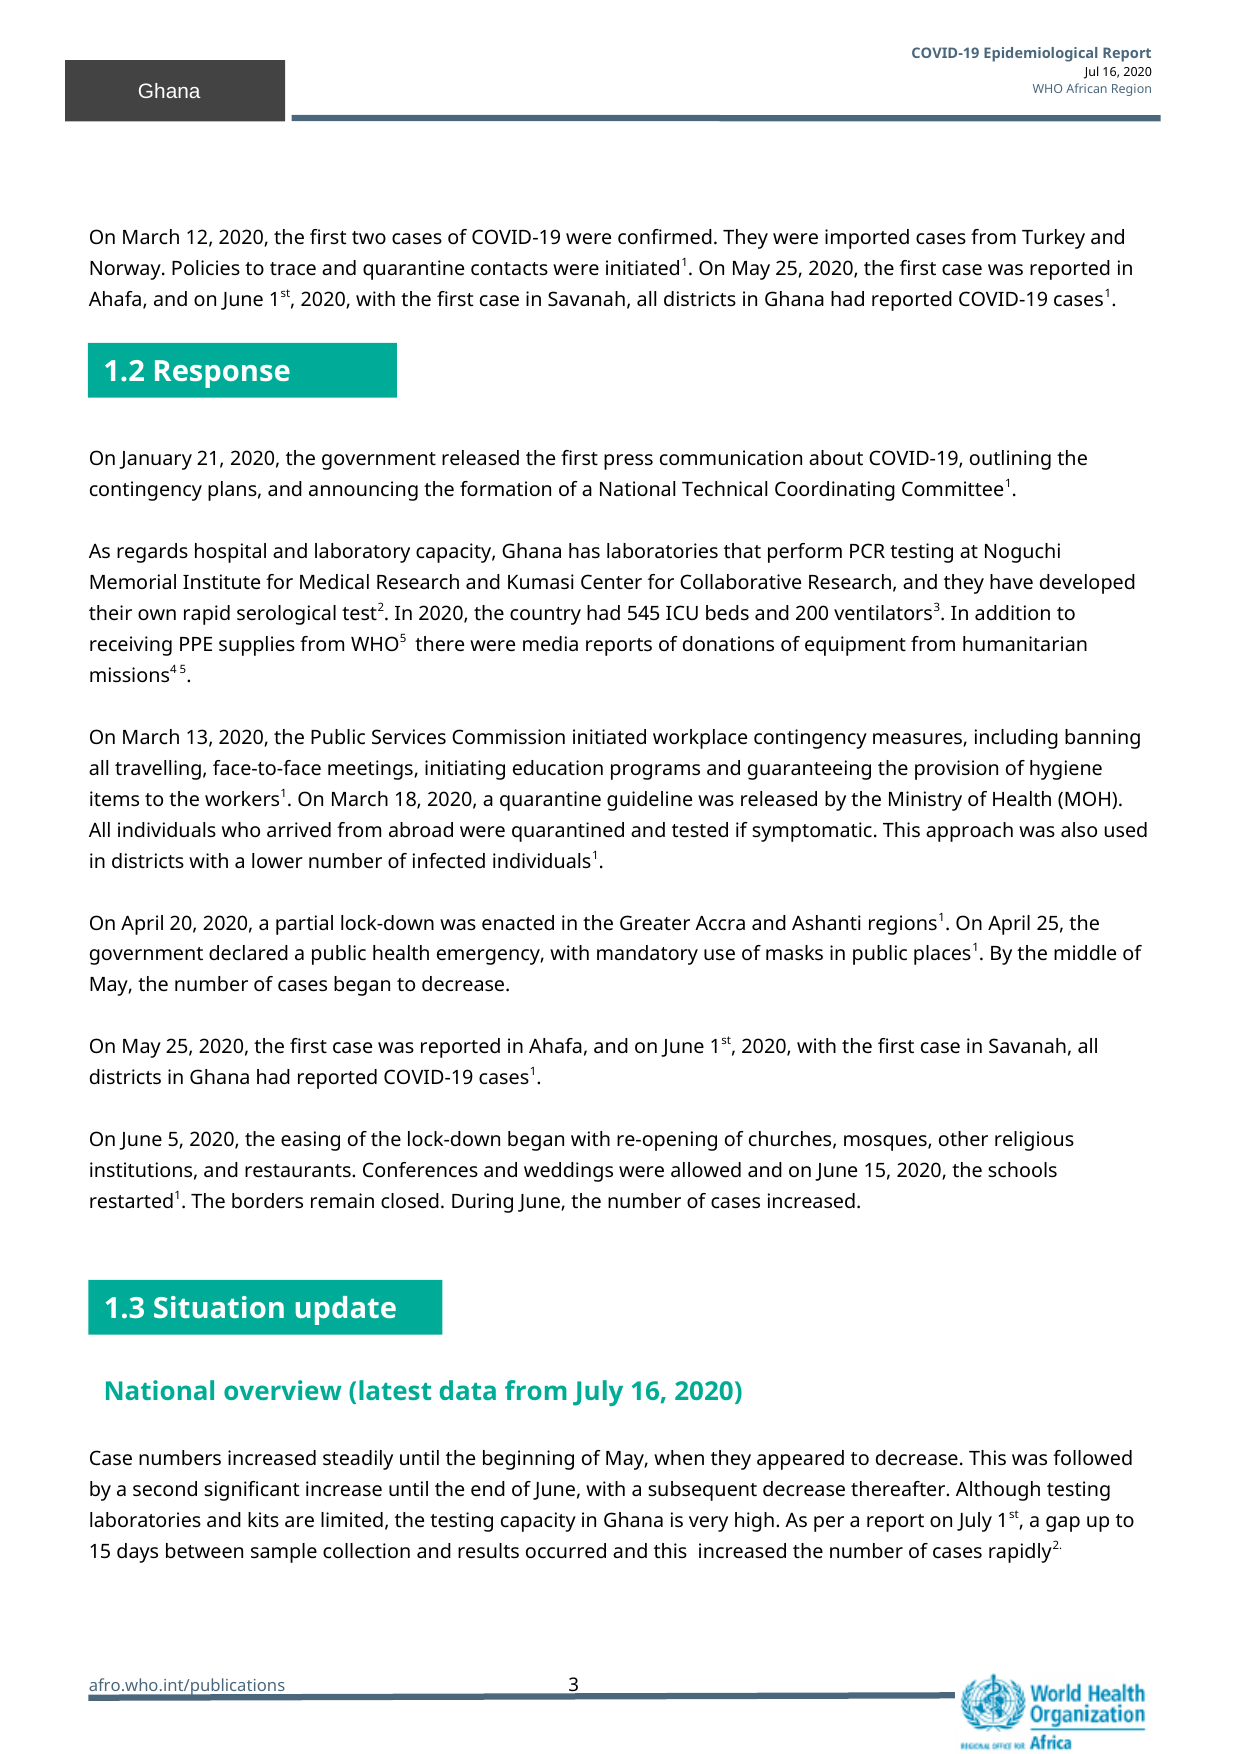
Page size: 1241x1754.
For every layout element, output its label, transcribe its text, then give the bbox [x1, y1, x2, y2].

text Case numbers increased steadily until the beginning of May, when they appeared to decrease. This was followed by a second significant increase until the end of June, with a subsequent decrease thereafter. Although testing laboratories and kits are limited, the testing capacity in Ghana is very high. As per a report on July 1st, a gap up to 15 days between sample collection and results occurred and this increased the number of cases rapidly2. [88, 1444, 1152, 1564]
text On March 12, 2020, the first two cases of COVID-19 were confirmed. They were imported cases from Turkey and Norway. Policies to trace and quarantine contacts were initiated1. On May 25, 2020, the first case was reported in Ahafa, and on June 1st, 2020, with the first case in Savanah, all districts in Ghana had reported COVID-19 cases1. [88, 223, 1152, 312]
text On June 5, 2020, the easing of the lock-down began with re-opening of churches, mosques, other religious institutions, and restaurants. Conferences and weddings were allowed and on June 15, 2020, the schools restarted1. The borders remain closed. During June, the number of cases increased. [88, 1125, 1152, 1214]
text On April 20, 2020, a partial lock-down was enacted in the Greater Accra and Ashanti regions1. On April 25, the government declared a public health emergency, with mandatory use of masks in public places1. By the middle of May, the number of cases began to decrease. [88, 909, 1152, 998]
text As regards hospital and laboratory capacity, Ghana has laboratories that perform PCR testing at Noguchi Memorial Institute for Medical Research and Kumasi Center for Collaborative Research, and they have developed their own rapid serological test2. In 2020, the country had 545 ICU beds and 200 ventilators3. In addition to receiving PPE supplies from WHO5 there were media reports of donations of equipment from humanitarian missions4 5. [88, 537, 1152, 688]
subtitle National overview (latest data from July 16, 2020) [103, 1373, 1152, 1408]
picture [955, 1672, 1153, 1754]
text On March 13, 2020, the Public Services Commission initiated workplace contingency measures, including banning all travelling, face-to-face meetings, initiating education programs and guaranteeing the provision of hygiene items to the workers1. On March 18, 2020, a quarantine guideline was released by the Ministry of Health (MOH). All individuals who arrived from abroad were quarantined and tested if symptomatic. This approach was also used in districts with a lower number of infected individuals1. [88, 723, 1152, 874]
text On May 25, 2020, the first case was reported in Ahafa, and on June 1st, 2020, with the first case in Savanah, all districts in Ghana had reported COVID-19 cases1. [88, 1032, 1152, 1090]
text On January 21, 2020, the government released the first press communication about COVID-19, outlining the contingency plans, and announcing the formation of a National Technical Coordinating Committee1. [88, 445, 1152, 503]
